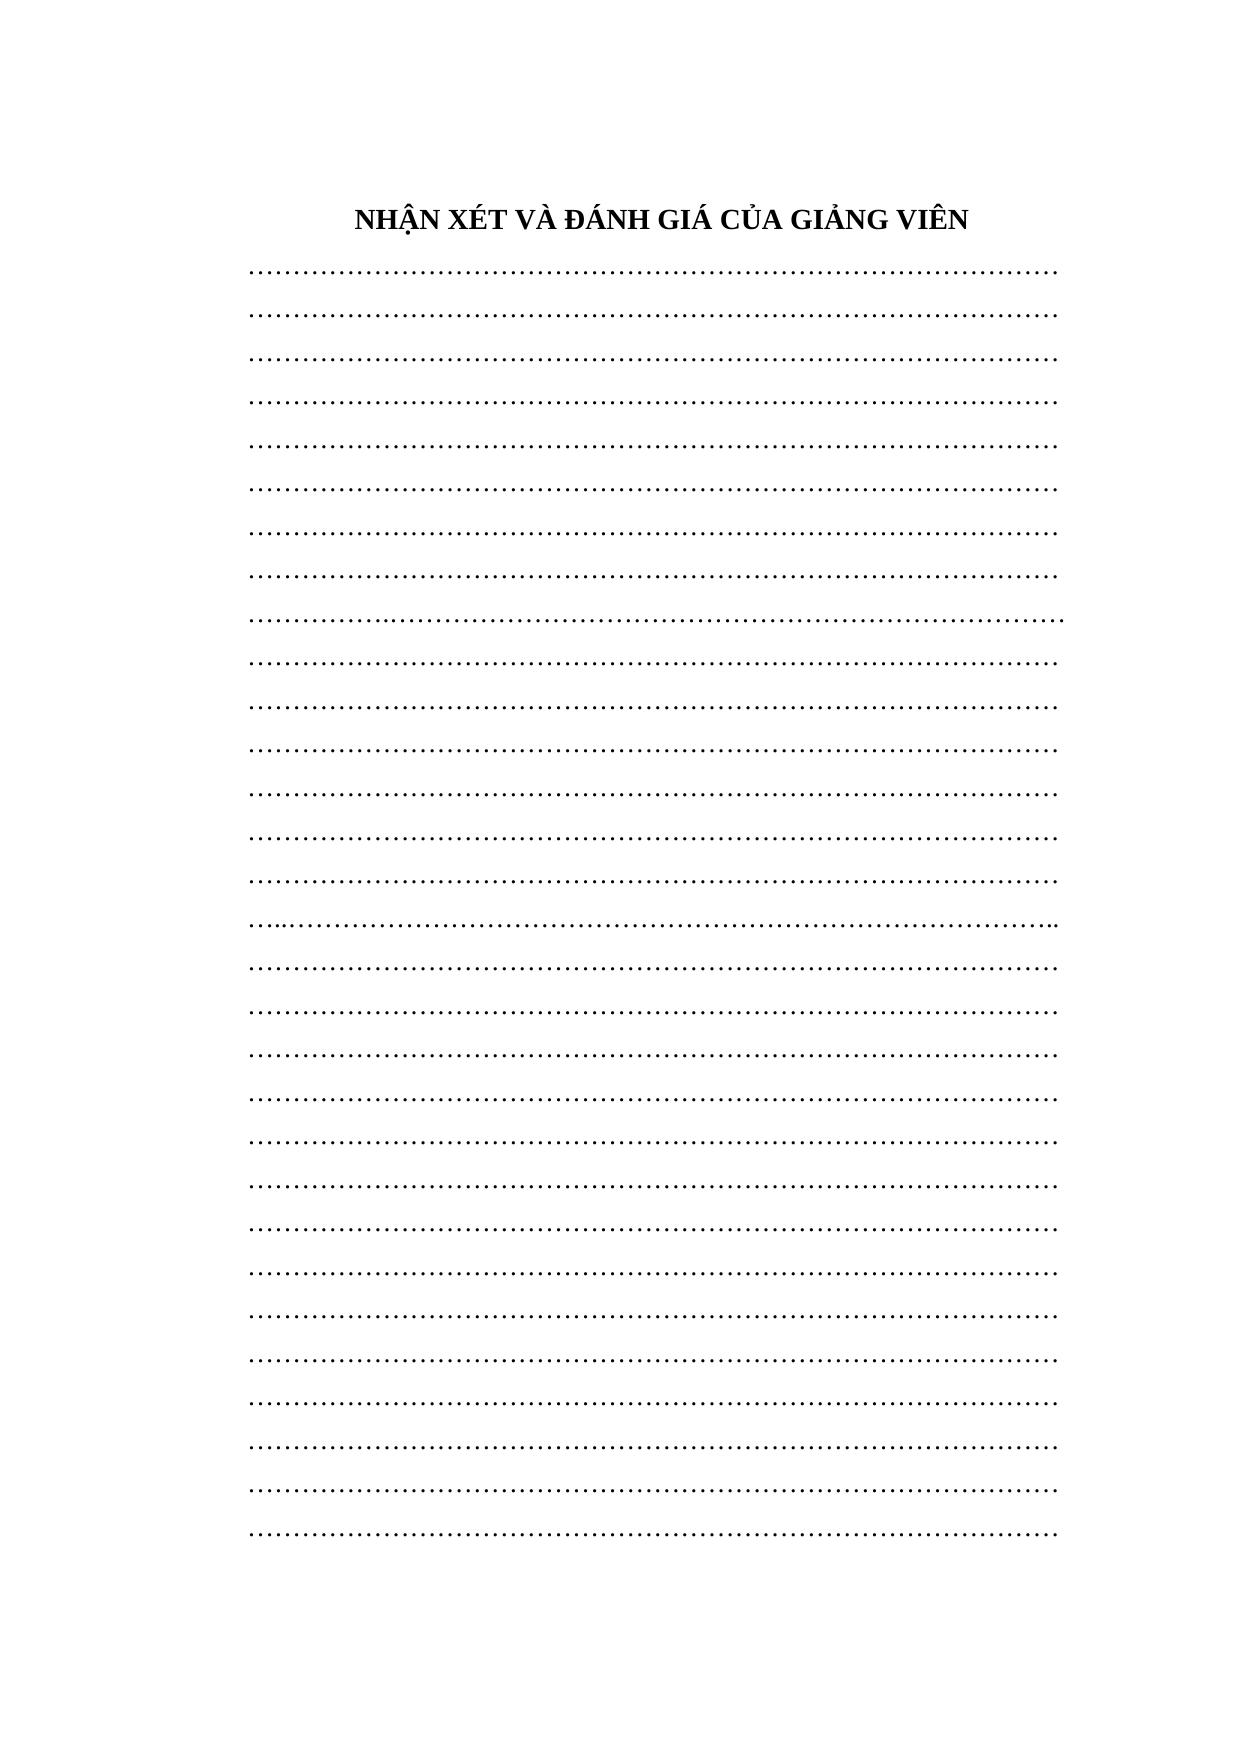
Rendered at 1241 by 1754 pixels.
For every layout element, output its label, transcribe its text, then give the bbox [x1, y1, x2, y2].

text ……………………………………………………………………………… [247, 1424, 1071, 1455]
text …………….………………………………………………………………… [247, 597, 1071, 628]
text ……………………………………………………………………………… [247, 945, 1071, 976]
text …..………………………………………………………………………….. [247, 902, 1071, 933]
text ……………………………………………………………………………… [247, 771, 1071, 802]
text ……………………………………………………………………………… [247, 1250, 1071, 1281]
text ……………………………………………………………………………… [247, 684, 1071, 715]
text ……………………………………………………………………………… [247, 814, 1071, 846]
text ……………………………………………………………………………… [247, 336, 1071, 367]
text ……………………………………………………………………………… [247, 249, 1071, 280]
text ……………………………………………………………………………… [247, 466, 1071, 497]
text ……………………………………………………………………………… [247, 728, 1071, 759]
text ……………………………………………………………………………… [247, 1119, 1071, 1150]
text ……………………………………………………………………………… [247, 292, 1071, 323]
text ……………………………………………………………………………… [247, 379, 1071, 410]
text ……………………………………………………………………………… [247, 1511, 1071, 1542]
text ……………………………………………………………………………… [247, 1206, 1071, 1237]
text ……………………………………………………………………………… [247, 1337, 1071, 1368]
text ……………………………………………………………………………… [247, 1076, 1071, 1107]
text ……………………………………………………………………………… [247, 858, 1071, 889]
text ……………………………………………………………………………… [247, 553, 1071, 584]
text ……………………………………………………………………………… [247, 1380, 1071, 1412]
subtitle NHẬN XÉT VÀ ĐÁNH GIÁ CỦA GIẢNG VIÊN [252, 202, 1071, 236]
text ……………………………………………………………………………… [247, 1293, 1071, 1324]
text ……………………………………………………………………………… [247, 423, 1071, 454]
text ……………………………………………………………………………… [247, 1163, 1071, 1194]
text ……………………………………………………………………………… [247, 989, 1071, 1020]
text ……………………………………………………………………………… [247, 1467, 1071, 1499]
text ……………………………………………………………………………… [247, 510, 1071, 541]
text ……………………………………………………………………………… [247, 1032, 1071, 1063]
text ……………………………………………………………………………… [247, 641, 1071, 672]
